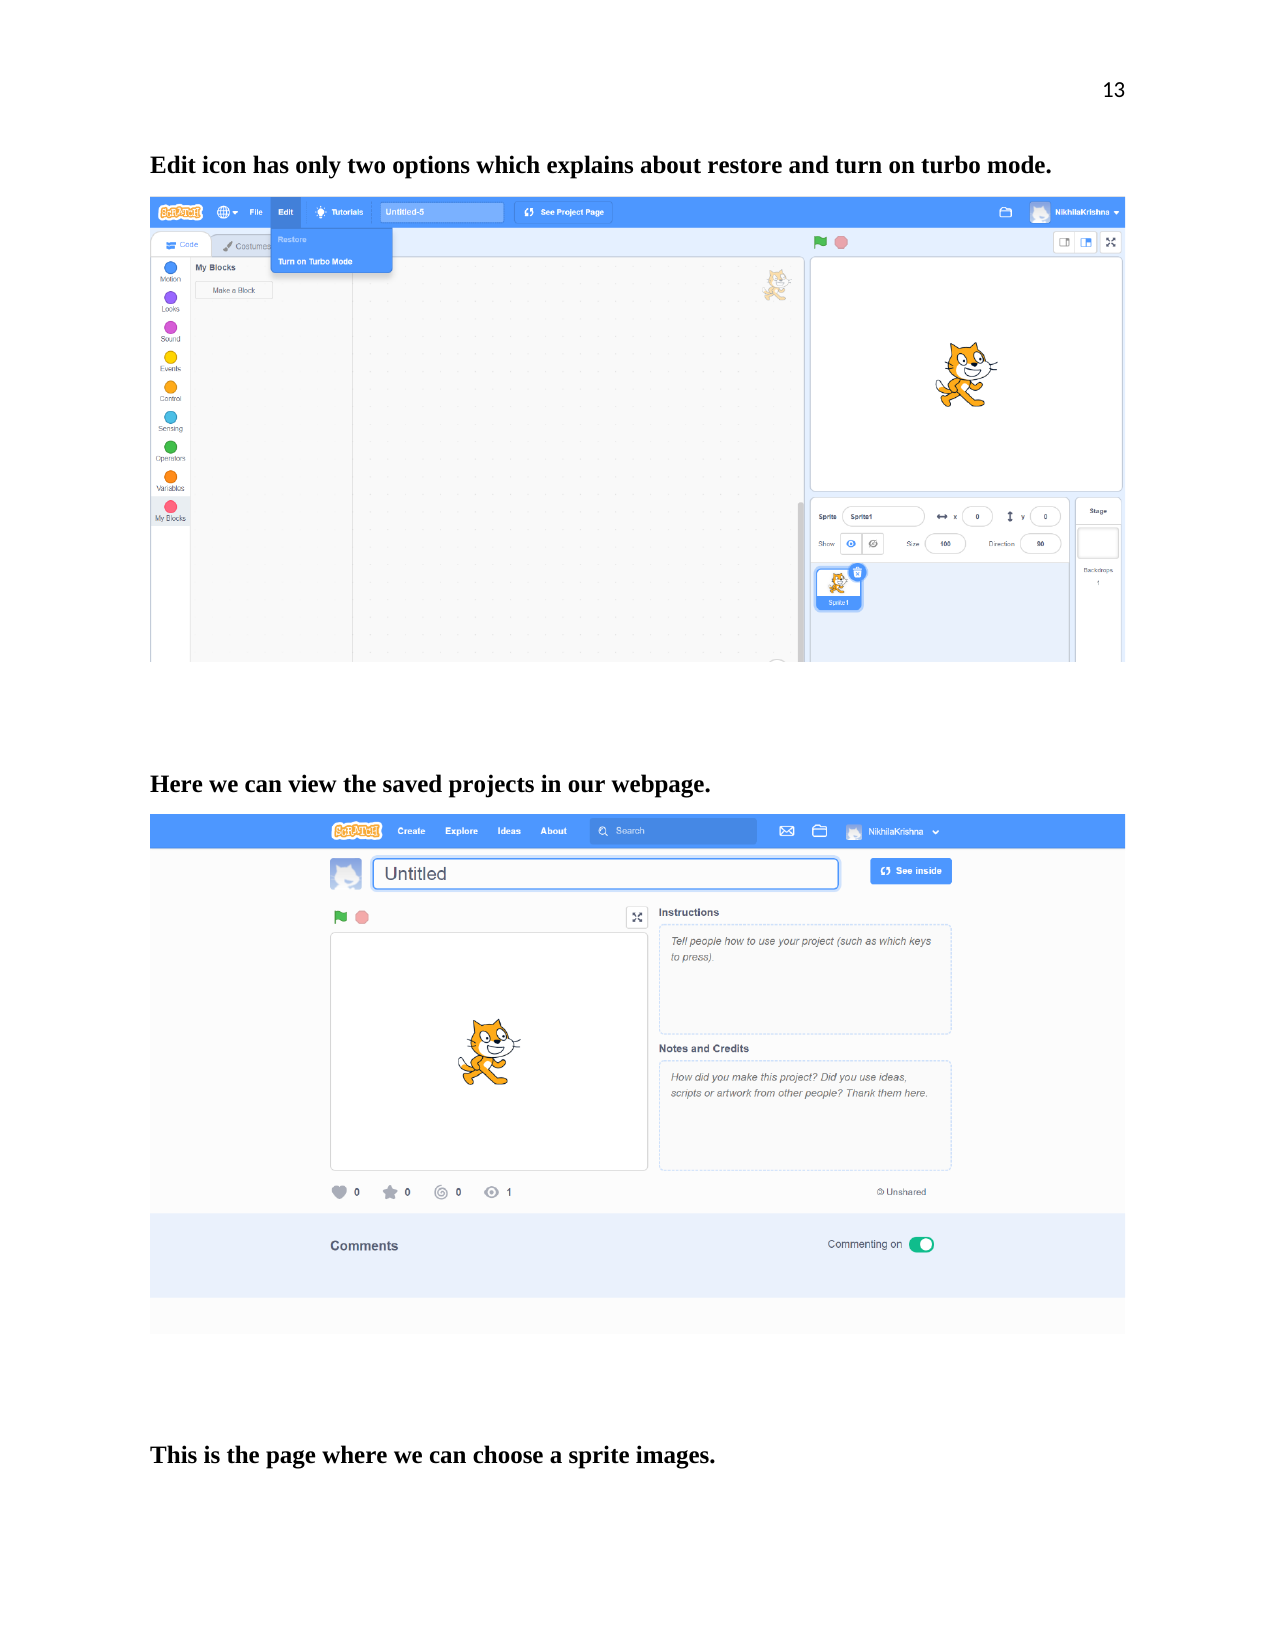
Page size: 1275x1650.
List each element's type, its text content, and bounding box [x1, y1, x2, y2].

text This is the page where we can choose a sprite images. [150, 1441, 1125, 1469]
picture [150, 195, 1125, 662]
picture [150, 814, 1125, 1334]
text Edit icon has only two options which explains about restore and turn on turbo mode. [150, 150, 1125, 179]
text Here we can view the saved projects in our webpage. [150, 769, 1125, 798]
